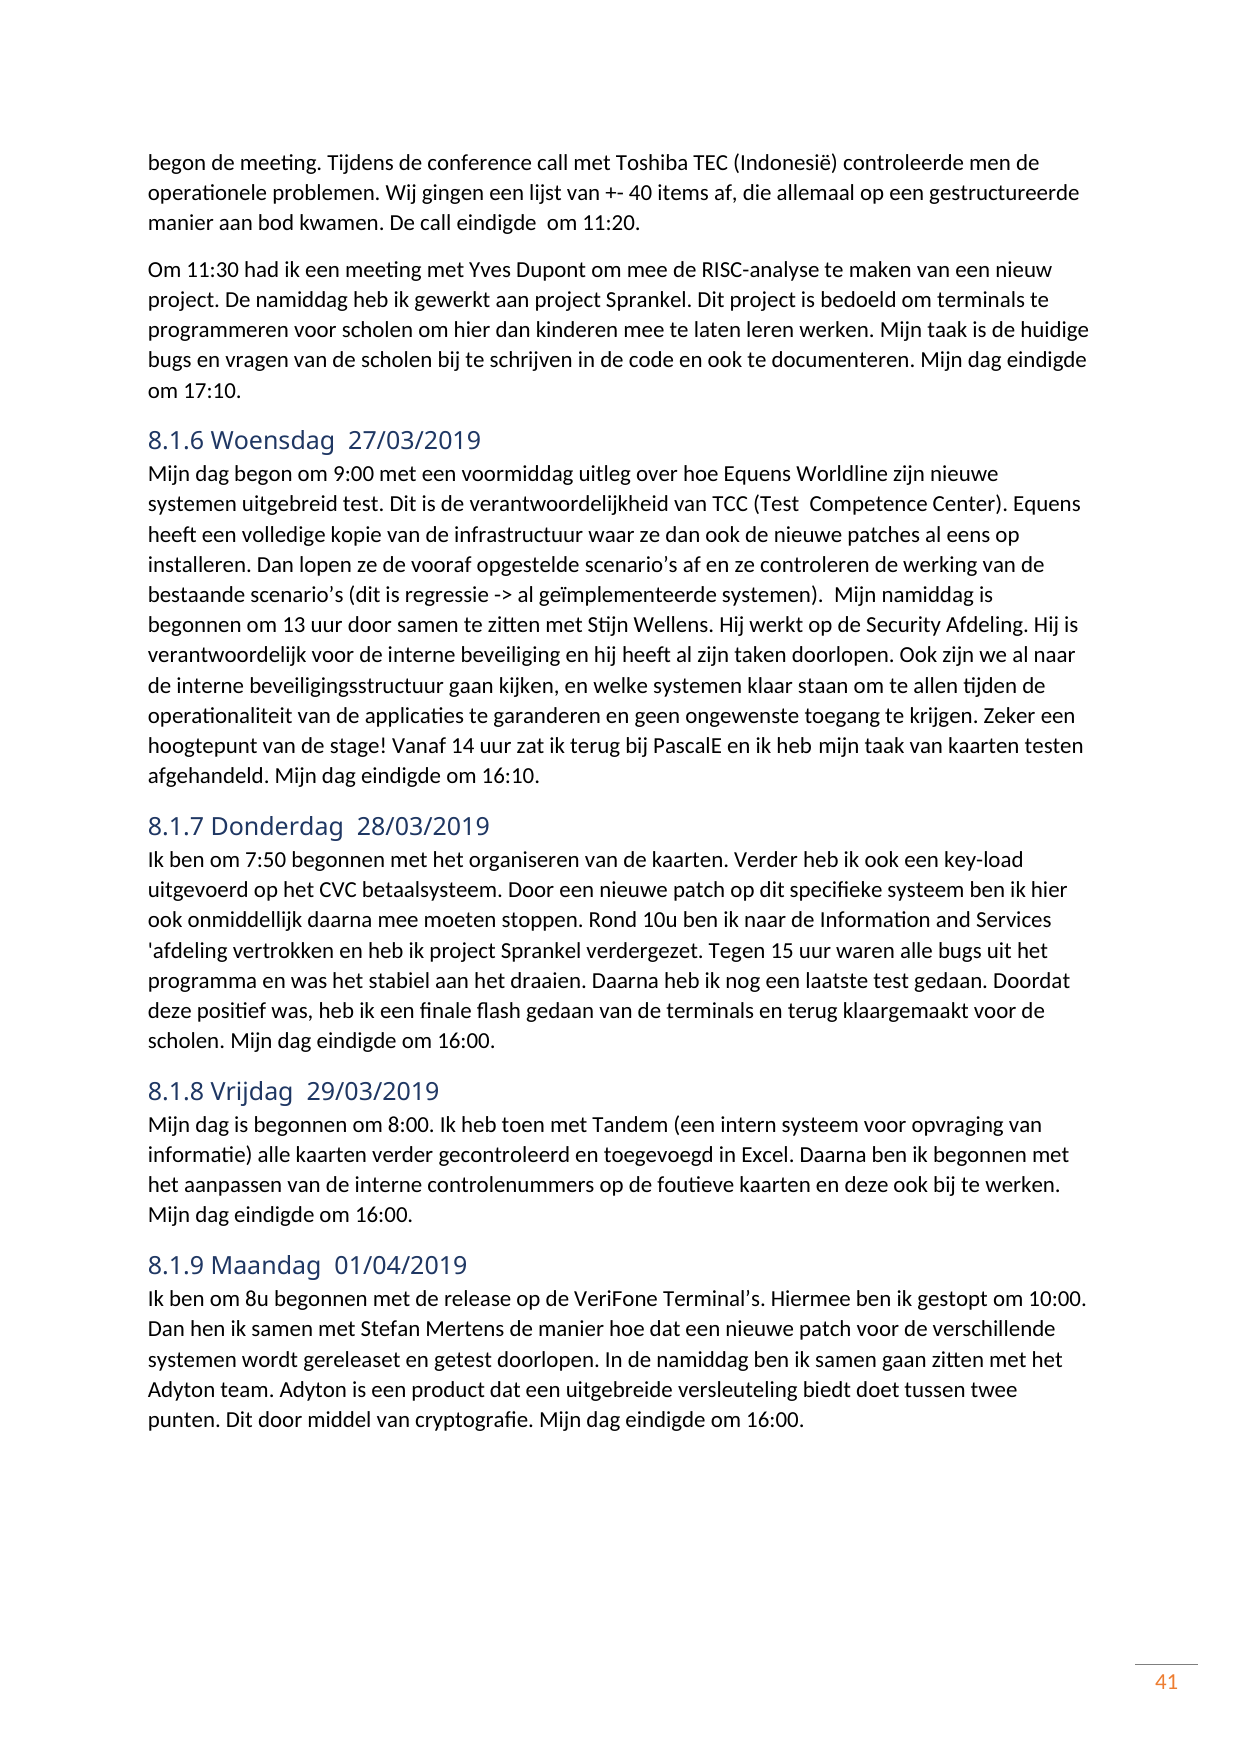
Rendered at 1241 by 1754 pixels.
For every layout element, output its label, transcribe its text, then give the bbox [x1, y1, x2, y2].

text Ik ben om 7:50 begonnen met het organiseren van de kaarten. Verder heb ik ook een key-load uitgevoerd op het CVC betaalsysteem. Door een nieuwe patch op dit specifieke systeem ben ik hier ook onmiddellijk daarna mee moeten stoppen. Rond 10u ben ik naar de Information and Services 'afdeling vertrokken en heb ik project Sprankel verdergezet. Tegen 15 uur waren alle bugs uit het programma en was het stabiel aan het draaien. Daarna heb ik nog een laatste test gedaan. Doordat deze positief was, heb ik een finale flash gedaan van de terminals en terug klaargemaakt voor de scholen. Mijn dag eindigde om 16:00. [148, 845, 1093, 1054]
text Mijn dag begon om 9:00 met een voormiddag uitleg over hoe Equens Worldline zijn nieuwe systemen uitgebreid test. Dit is de verantwoordelijkheid van TCC (Test Competence Center). Equens heeft een volledige kopie van de infrastructuur waar ze dan ook de nieuwe patches al eens op installeren. Dan lopen ze de vooraf opgestelde scenario’s af en ze controleren de werking van de bestaande scenario’s (dit is regressie -> al geïmplementeerde systemen). Mijn namiddag is begonnen om 13 uur door samen te zitten met Stijn Wellens. Hij werkt op de Security Afdeling. Hij is verantwoordelijk voor de interne beveiliging en hij heeft al zijn taken doorlopen. Ook zijn we al naar de interne beveiligingsstructuur gaan kijken, en welke systemen klaar staan om te allen tijden de operationaliteit van de applicaties te garanderen en geen ongewenste toegang te krijgen. Zeker een hoogtepunt van de stage! Vanaf 14 uur zat ik terug bij PascalE en ik heb mijn taak van kaarten testen afgehandeld. Mijn dag eindigde om 16:10. [148, 459, 1093, 789]
text Mijn dag is begonnen om 8:00. Ik heb toen met Tandem (een intern systeem voor opvraging van informatie) alle kaarten verder gecontroleerd en toegevoegd in Excel. Daarna ben ik begonnen met het aanpassen van de interne controlenummers op de foutieve kaarten en deze ook bij te werken. Mijn dag eindigde om 16:00. [148, 1110, 1093, 1229]
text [148, 148, 1093, 236]
subtitle 8.1.9 Maandag 01/04/2019 [148, 1247, 1093, 1282]
subtitle 8.1.8 Vrijdag 29/03/2019 [148, 1073, 1093, 1107]
subtitle 8.1.6 Woensdag 27/03/2019 [148, 423, 1093, 457]
text Ik ben om 8u begonnen met de release op de VeriFone Terminal’s. Hiermee ben ik gestopt om 10:00. Dan hen ik samen met Stefan Mertens de manier hoe dat een nieuwe patch voor de verschillende systemen wordt gereleaset en getest doorlopen. In de namiddag ben ik samen gaan zitten met het Adyton team. Adyton is een product dat een uitgebreide versleuteling biedt doet tussen twee punten. Dit door middel van cryptografie. Mijn dag eindigde om 16:00. [148, 1284, 1093, 1433]
subtitle 8.1.7 Donderdag 28/03/2019 [148, 808, 1093, 842]
text Om 11:30 had ik een meeting met Yves Dupont om mee de RISC-analyse te maken van een nieuw project. De namiddag heb ik gewerkt aan project Sprankel. Dit project is bedoeld om terminals te programmeren voor scholen om hier dan kinderen mee te laten leren werken. Mijn taak is de huidige bugs en vragen van de scholen bij te schrijven in de code en ook te documenteren. Mijn dag eindigde om 17:10. [148, 255, 1093, 404]
